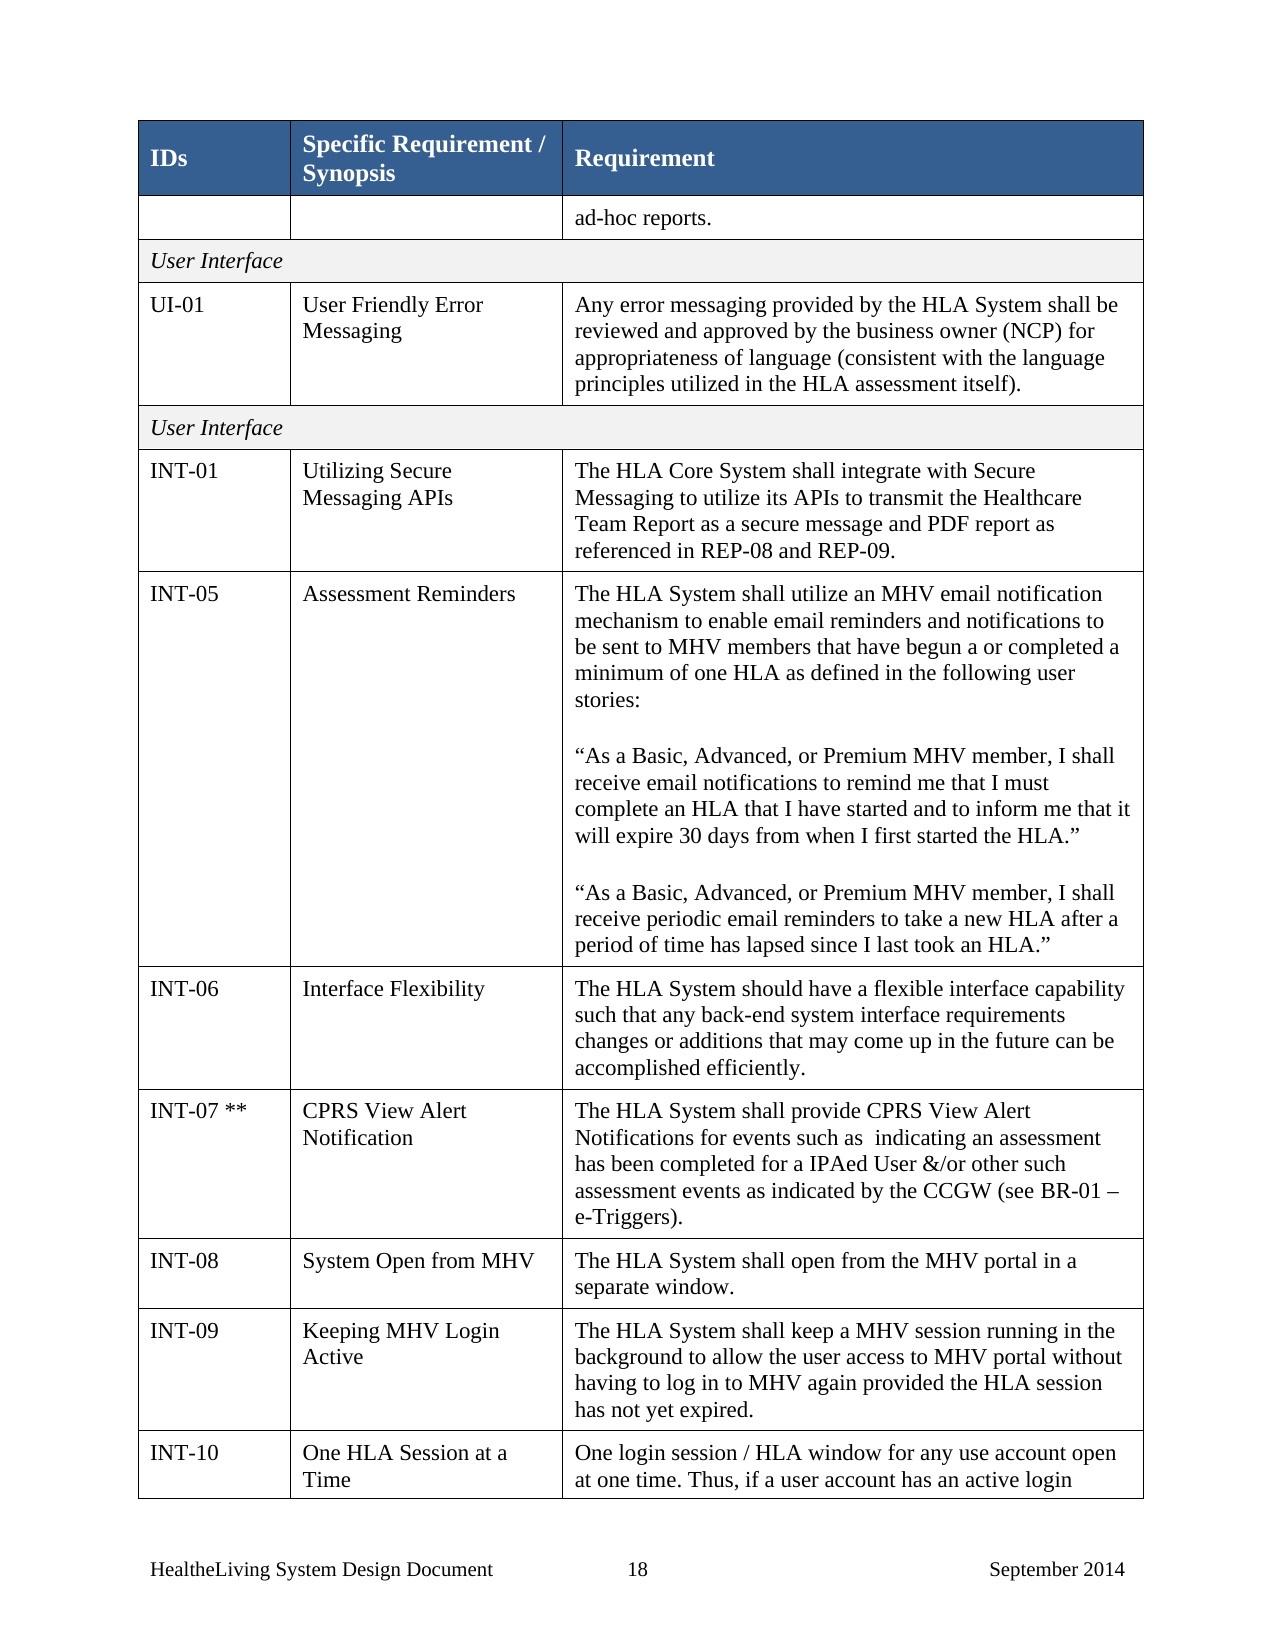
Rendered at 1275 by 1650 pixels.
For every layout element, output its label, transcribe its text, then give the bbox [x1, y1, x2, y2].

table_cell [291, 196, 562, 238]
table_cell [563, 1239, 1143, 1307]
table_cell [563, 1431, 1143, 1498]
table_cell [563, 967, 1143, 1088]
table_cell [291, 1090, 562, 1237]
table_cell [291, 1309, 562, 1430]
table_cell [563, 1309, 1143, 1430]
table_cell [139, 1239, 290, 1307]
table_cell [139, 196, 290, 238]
table_header Specific Requirement / Synopsis [291, 121, 562, 195]
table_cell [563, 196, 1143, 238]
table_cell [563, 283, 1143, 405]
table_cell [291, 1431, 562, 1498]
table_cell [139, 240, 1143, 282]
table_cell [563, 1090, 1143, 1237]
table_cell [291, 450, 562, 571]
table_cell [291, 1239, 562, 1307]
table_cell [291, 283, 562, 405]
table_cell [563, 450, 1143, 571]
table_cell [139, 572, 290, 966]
table_header Requirement [563, 121, 1143, 195]
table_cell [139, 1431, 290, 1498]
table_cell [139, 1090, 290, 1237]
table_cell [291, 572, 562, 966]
table_header IDs [139, 121, 290, 195]
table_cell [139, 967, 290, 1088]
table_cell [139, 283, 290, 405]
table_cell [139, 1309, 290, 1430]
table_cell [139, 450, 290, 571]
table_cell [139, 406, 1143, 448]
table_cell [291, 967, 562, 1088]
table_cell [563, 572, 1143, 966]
